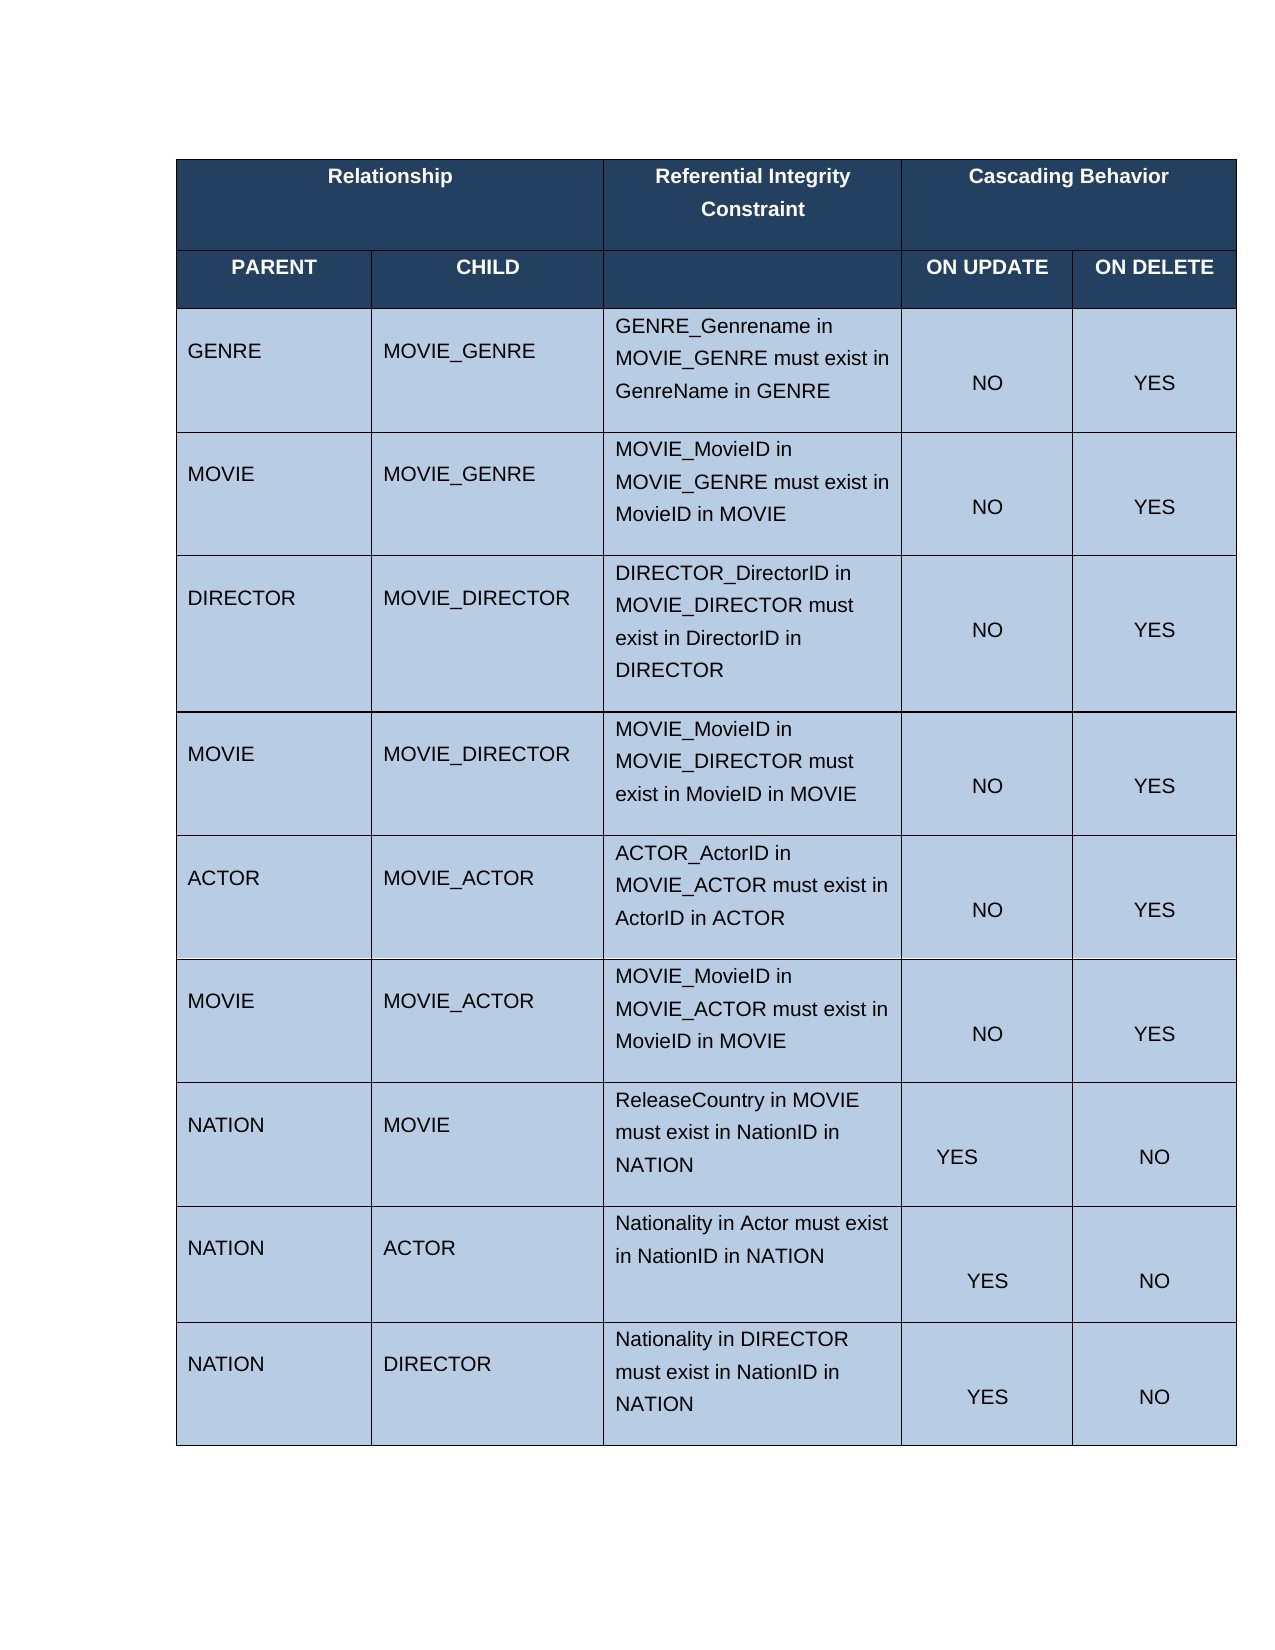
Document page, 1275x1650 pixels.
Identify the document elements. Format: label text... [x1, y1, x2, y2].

table_cell MOVIE [177, 960, 371, 1082]
table_cell NO [902, 960, 1072, 1082]
table_cell MOVIE_GENRE [372, 309, 603, 432]
table_cell NATION [177, 1083, 371, 1206]
table_cell ACTOR_ActorID in MOVIE_ACTOR must exist in ActorID in ACTOR [604, 836, 901, 958]
table_cell NO [902, 556, 1072, 711]
table_cell YES [1073, 713, 1236, 835]
table_cell MOVIE_MovieID in MOVIE_DIRECTOR must exist in MovieID in MOVIE [604, 713, 901, 835]
table_cell PARENT [177, 251, 371, 308]
table_cell MOVIE_ACTOR [372, 836, 603, 958]
table_cell Nationality in DIRECTOR must exist in NationID in NATION [604, 1323, 901, 1445]
table_cell MOVIE_DIRECTOR [372, 556, 603, 711]
table_cell ON UPDATE [902, 251, 1072, 308]
table_cell MOVIE_ACTOR [372, 960, 603, 1082]
table_cell Nationality in Actor must exist in NationID in NATION [604, 1207, 901, 1322]
table_cell NO [1073, 1207, 1236, 1322]
table_cell MOVIE_MovieID in MOVIE_ACTOR must exist in MovieID in MOVIE [604, 960, 901, 1082]
table_header Cascading Behavior [902, 160, 1236, 250]
table_cell ACTOR [372, 1207, 603, 1322]
table_cell ON DELETE [1073, 251, 1236, 308]
table_cell NO [902, 836, 1072, 958]
table_cell YES [1073, 309, 1236, 432]
table_cell NO [1073, 1083, 1236, 1206]
table_cell NATION [177, 1207, 371, 1322]
table_cell MOVIE [177, 713, 371, 835]
table_cell GENRE [177, 309, 371, 432]
table_cell NO [902, 309, 1072, 432]
table_cell GENRE_Genrename in MOVIE_GENRE must exist in GenreName in GENRE [604, 309, 901, 432]
table_cell ACTOR [177, 836, 371, 958]
table_cell DIRECTOR [372, 1323, 603, 1445]
table_cell DIRECTOR [177, 556, 371, 711]
table_cell NO [902, 713, 1072, 835]
table_cell MOVIE [177, 433, 371, 555]
table_header Relationship [177, 160, 603, 250]
table_cell MOVIE_MovieID in MOVIE_GENRE must exist in MovieID in MOVIE [604, 433, 901, 555]
table_cell DIRECTOR_DirectorID in MOVIE_DIRECTOR must exist in DirectorID in DIRECTOR [604, 556, 901, 711]
table_cell NO [1073, 1323, 1236, 1445]
table_cell [604, 251, 901, 308]
table_cell YES [1073, 556, 1236, 711]
table_cell YES [1073, 960, 1236, 1082]
table_cell YES [902, 1323, 1072, 1445]
table_cell MOVIE [372, 1083, 603, 1206]
table_cell YES [1073, 836, 1236, 958]
table_cell ReleaseCountry in MOVIE must exist in NationID in NATION [604, 1083, 901, 1206]
table_cell YES [902, 1083, 1072, 1206]
table_cell NATION [177, 1323, 371, 1445]
table_cell NO [902, 433, 1072, 555]
table_cell YES [1073, 433, 1236, 555]
table_cell MOVIE_GENRE [372, 433, 603, 555]
table_cell MOVIE_DIRECTOR [372, 713, 603, 835]
table_header Referential Integrity Constraint [604, 160, 901, 250]
table_cell YES [902, 1207, 1072, 1322]
table_cell CHILD [372, 251, 603, 308]
